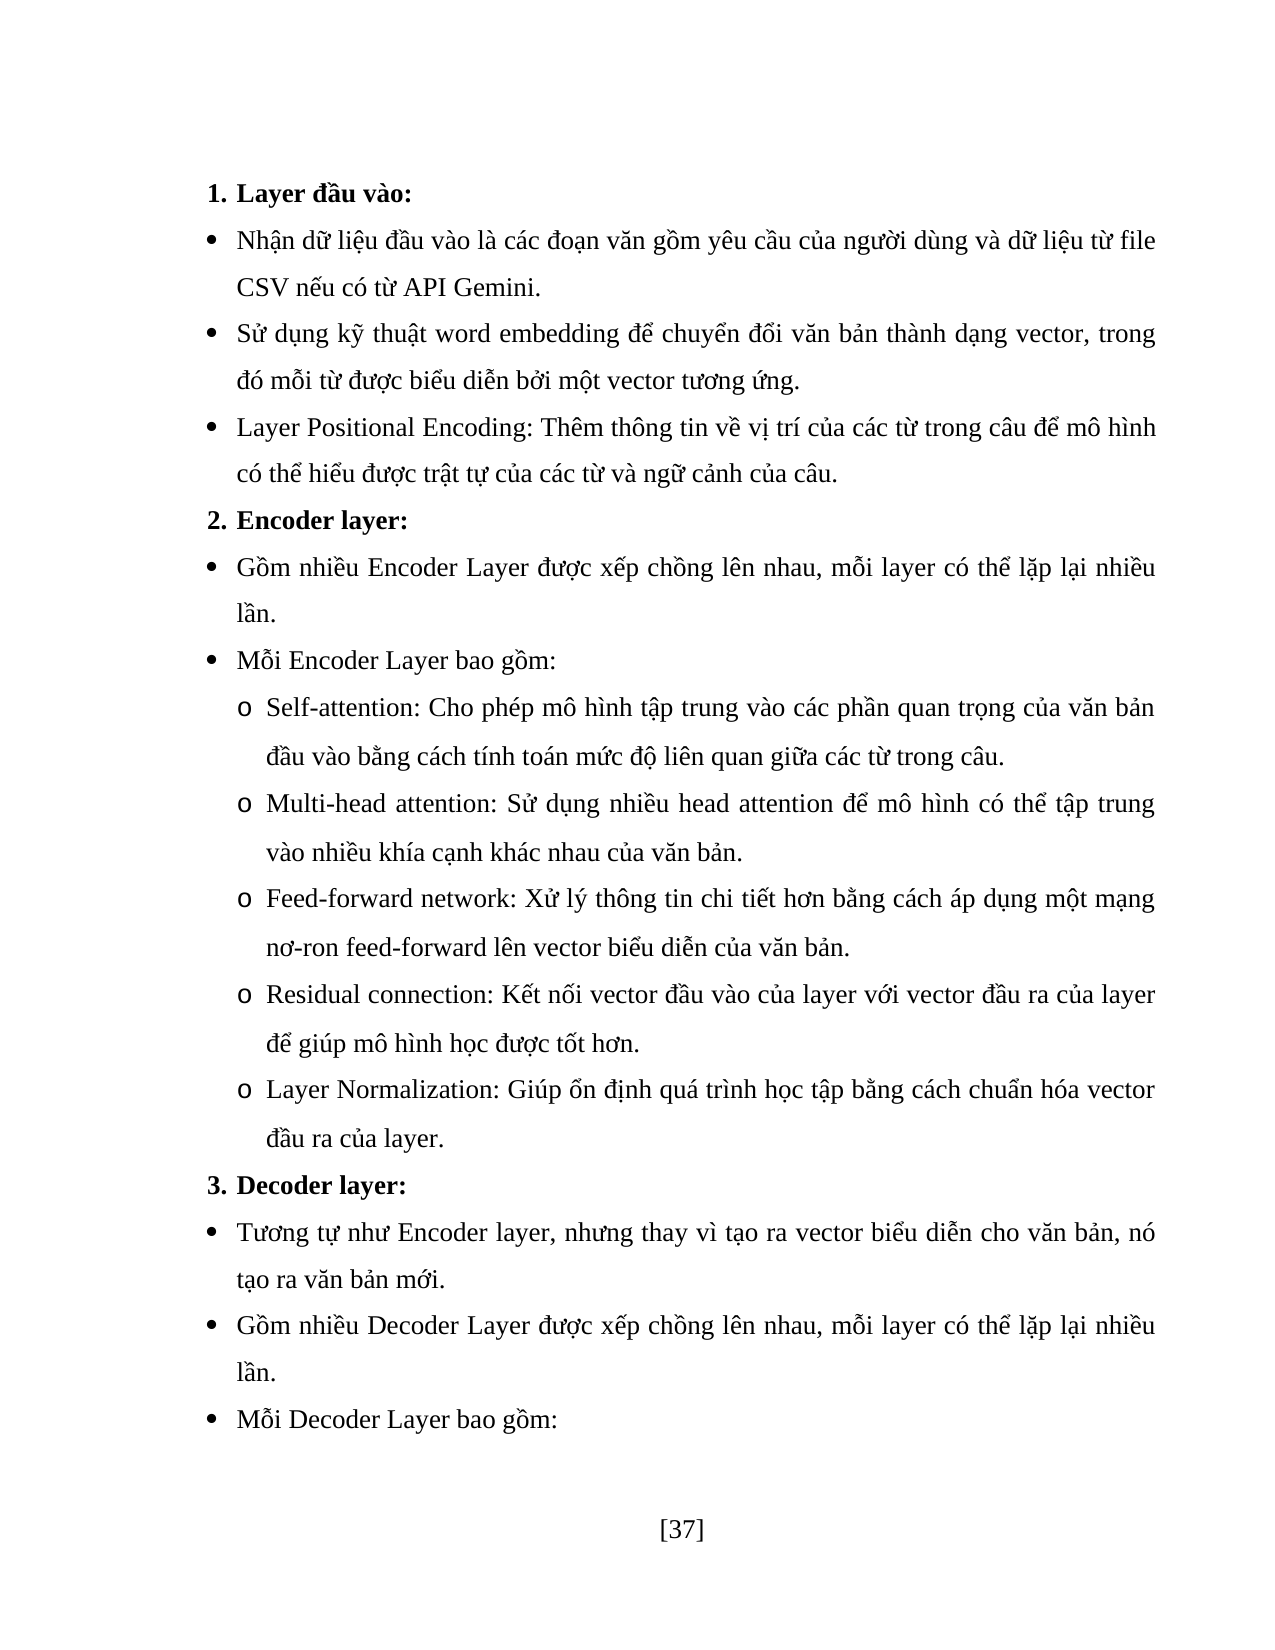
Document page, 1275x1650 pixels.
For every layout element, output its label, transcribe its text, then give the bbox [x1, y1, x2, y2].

list Layer Normalization: Giúp ổn định quá trình học tập bằng cách chuẩn hóa vector đầu ra của layer. [236, 1074, 1157, 1154]
list Encoder layer: [207, 504, 1157, 535]
list Layer đầu vào: [207, 177, 1157, 208]
list Self-attention: Cho phép mô hình tập trung vào các phần quan trọng của văn bản đầu vào bằng cách tính toán mức độ liên quan giữa các từ trong câu. [236, 691, 1157, 771]
list Multi-head attention: Sử dụng nhiều head attention để mô hình có thể tập trung vào nhiều khía cạnh khác nhau của văn bản. [236, 787, 1157, 867]
list Mỗi Encoder Layer bao gồm: [207, 644, 1157, 676]
list Gồm nhiều Decoder Layer được xếp chồng lên nhau, mỗi layer có thể lặp lại nhiều lần. [207, 1309, 1157, 1387]
list Feed-forward network: Xử lý thông tin chi tiết hơn bằng cách áp dụng một mạng nơ-ron feed-forward lên vector biểu diễn của văn bản. [236, 882, 1157, 962]
list Residual connection: Kết nối vector đầu vào của layer với vector đầu ra của layer để giúp mô hình học được tốt hơn. [236, 978, 1157, 1058]
list Tương tự như Encoder layer, nhưng thay vì tạo ra vector biểu diễn cho văn bản, nó tạo ra văn bản mới. [207, 1216, 1157, 1294]
list Mỗi Decoder Layer bao gồm: [207, 1403, 1157, 1434]
list Layer Positional Encoding: Thêm thông tin về vị trí của các từ trong câu để mô hình có thể hiểu được trật tự của các từ và ngữ cảnh của câu. [207, 411, 1157, 489]
list Decoder layer: [207, 1169, 1157, 1200]
list Gồm nhiều Encoder Layer được xếp chồng lên nhau, mỗi layer có thể lặp lại nhiều lần. [207, 551, 1157, 629]
list Sử dụng kỹ thuật word embedding để chuyển đổi văn bản thành dạng vector, trong đó mỗi từ được biểu diễn bởi một vector tương ứng. [207, 317, 1157, 395]
list Nhận dữ liệu đầu vào là các đoạn văn gồm yêu cầu của người dùng và dữ liệu từ file CSV nếu có từ API Gemini. [207, 224, 1157, 302]
